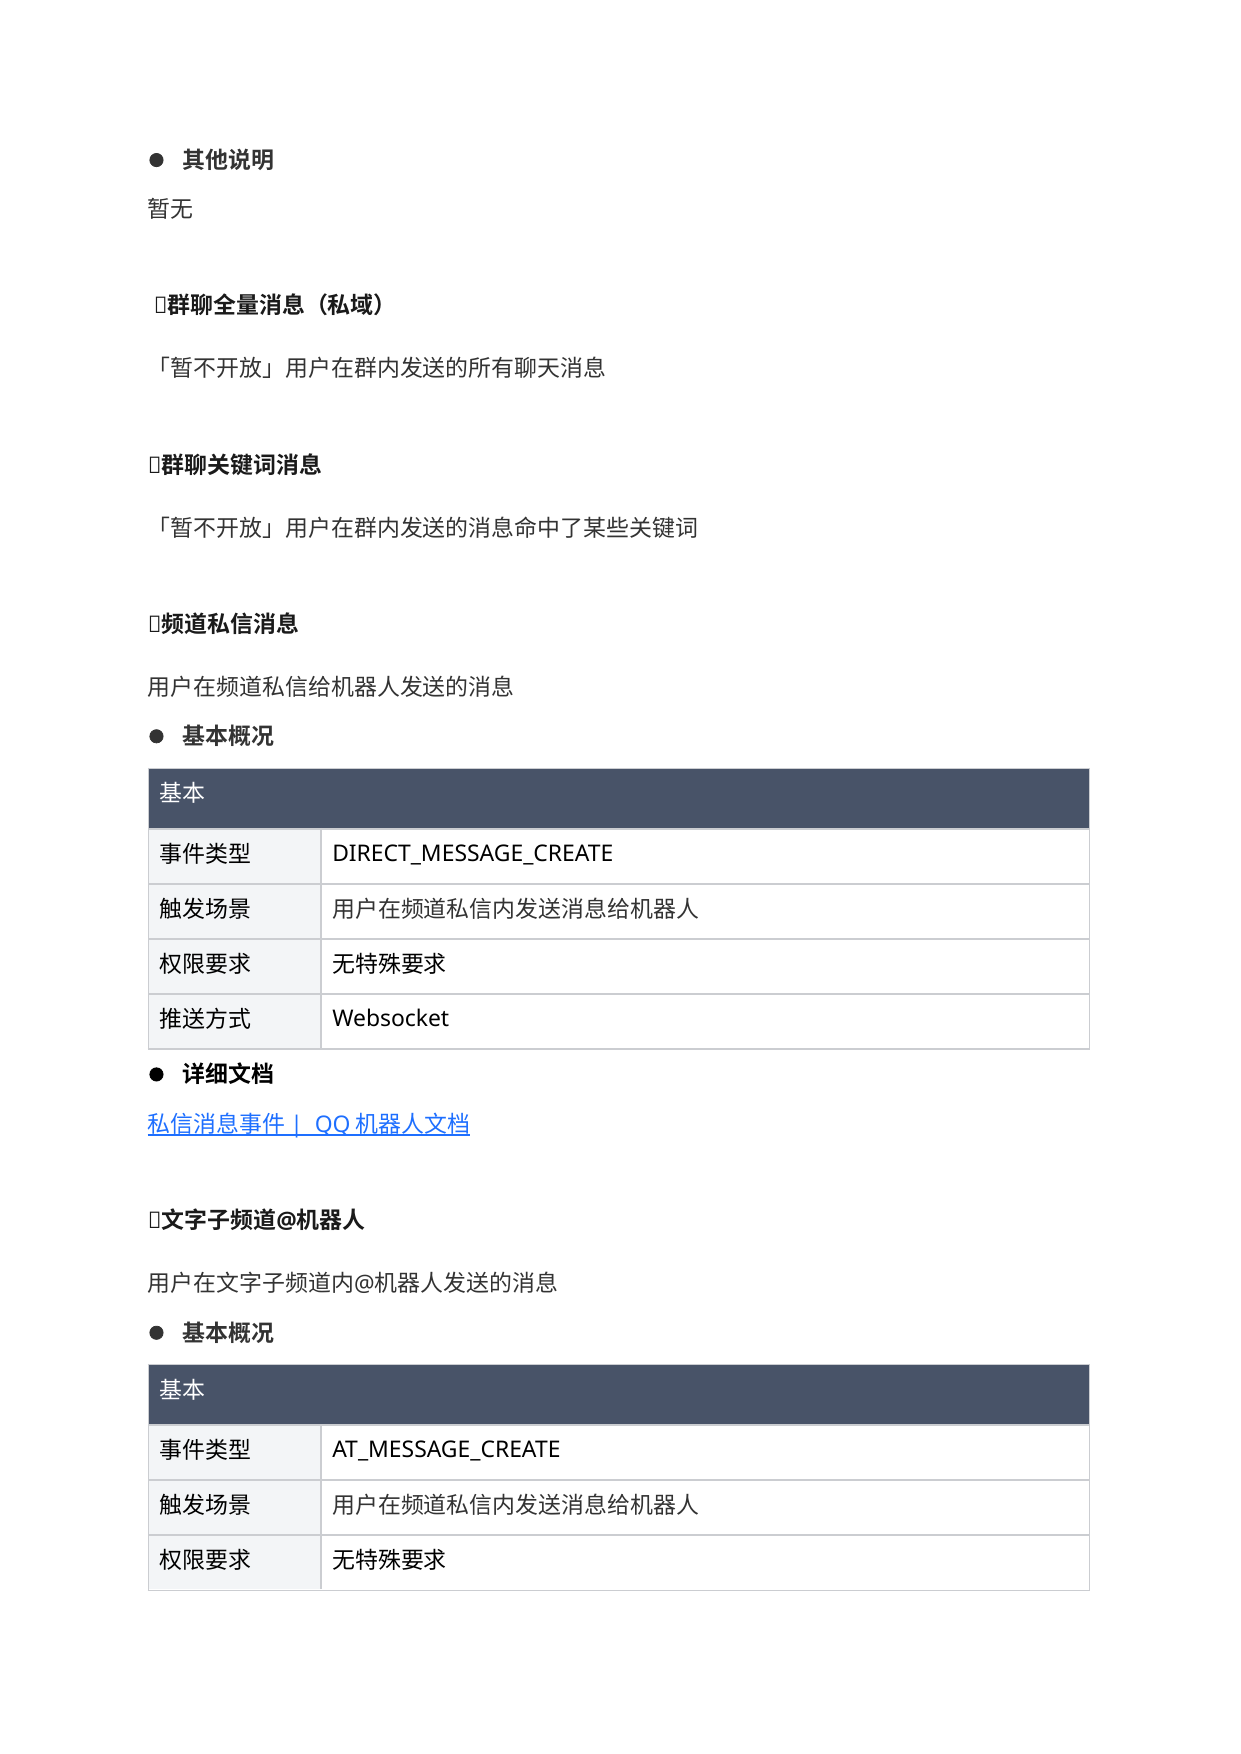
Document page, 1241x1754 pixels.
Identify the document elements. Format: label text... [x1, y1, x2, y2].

table_cell 事件类型 [149, 830, 320, 883]
table_cell 无特殊要求 [322, 1536, 1089, 1589]
table_cell 事件类型 [149, 1426, 320, 1479]
list 详细文档 [148, 1056, 1093, 1089]
list 基本概况 [148, 1314, 1093, 1348]
list 用户在文字子频道内@机器人发送的消息 [148, 1265, 1093, 1298]
table_cell 用户在频道私信内发送消息给机器人 [322, 1481, 1089, 1534]
list 其他说明 [148, 142, 1093, 175]
table_cell Websocket [322, 995, 1089, 1048]
table_cell DIRECT_MESSAGE_CREATE [322, 830, 1089, 883]
text 私信消息事件 | QQ机器人文档 [148, 1105, 1093, 1139]
subtitle 🚫群聊关键词消息 [148, 447, 1093, 480]
table_cell 无特殊要求 [322, 940, 1089, 993]
table_cell 用户在频道私信内发送消息给机器人 [322, 885, 1089, 938]
list 「暂不开放」用户在群内发送的所有聊天消息 [148, 350, 1093, 383]
table_cell AT_MESSAGE_CREATE [322, 1426, 1089, 1479]
list 基本概况 [148, 718, 1093, 751]
list 「暂不开放」用户在群内发送的消息命中了某些关键词 [148, 509, 1093, 543]
table_cell 权限要求 [149, 1536, 320, 1589]
table_cell 触发场景 [149, 885, 320, 938]
table_cell 触发场景 [149, 1481, 320, 1534]
table_cell 推送方式 [149, 995, 320, 1048]
table_header 基本 [149, 769, 1089, 828]
subtitle 🚫群聊全量消息（私域） [148, 287, 1093, 321]
subtitle ✅文字子频道@机器人 [148, 1202, 1093, 1235]
text 用户在频道私信给机器人发送的消息 [148, 669, 1093, 702]
table_header 基本 [149, 1365, 1089, 1424]
subtitle ✅频道私信消息 [148, 606, 1093, 639]
list 暂无 [148, 191, 1093, 224]
table_cell 权限要求 [149, 940, 320, 993]
